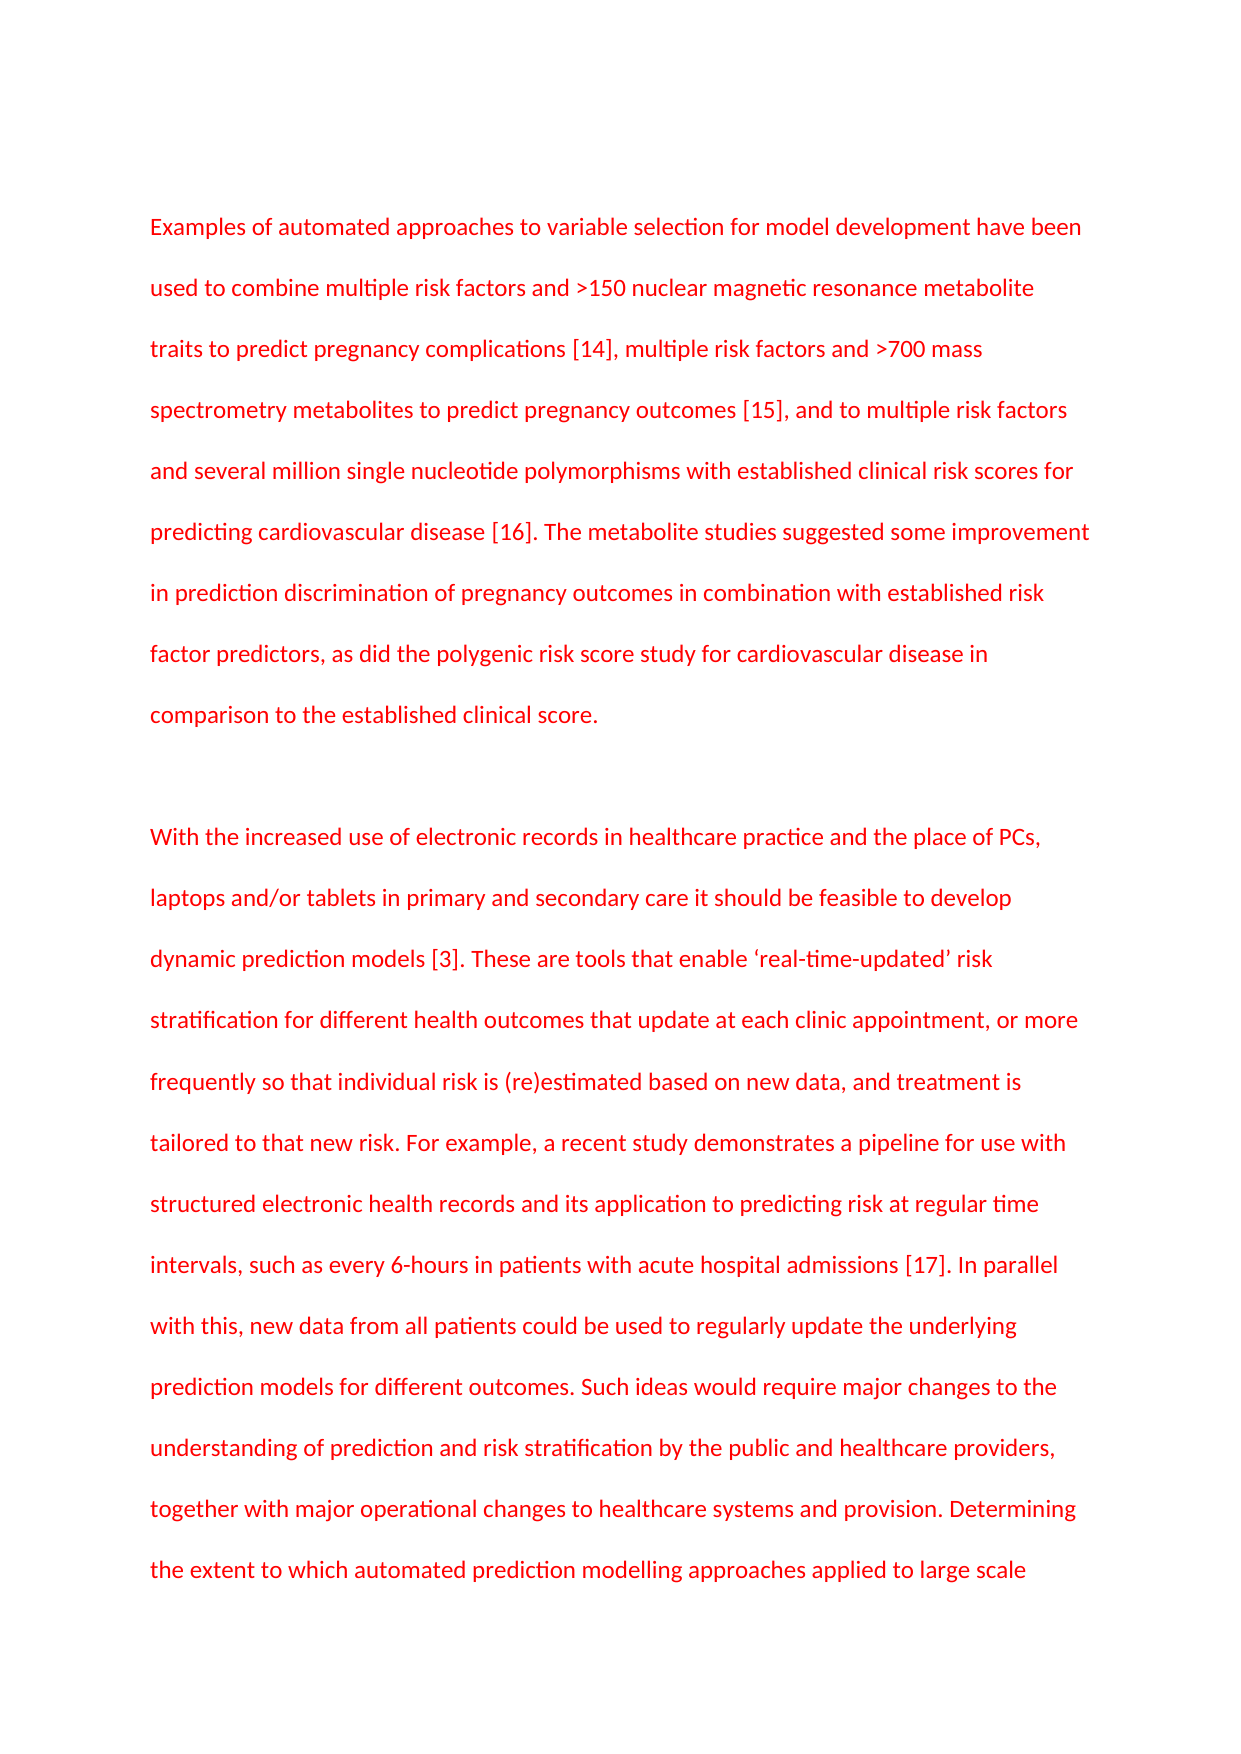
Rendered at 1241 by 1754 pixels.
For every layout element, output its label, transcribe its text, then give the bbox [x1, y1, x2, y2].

text Examples of automated approaches to variable selection for model development have been used to combine multiple risk factors and >150 nuclear magnetic resonance metabolite traits to predict pregnancy complications [14], multiple risk factors and >700 mass spectrometry metabolites to predict pregnancy outcomes [15], and to multiple risk factors and several million single nucleotide polymorphisms with established clinical risk scores for predicting cardiovascular disease [16]. The metabolite studies suggested some improvement in prediction discrimination of pregnancy outcomes in combination with established risk factor predictors, as did the polygenic risk score study for cardiovascular disease in comparison to the established clinical score. [150, 211, 1090, 730]
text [150, 821, 1090, 1584]
